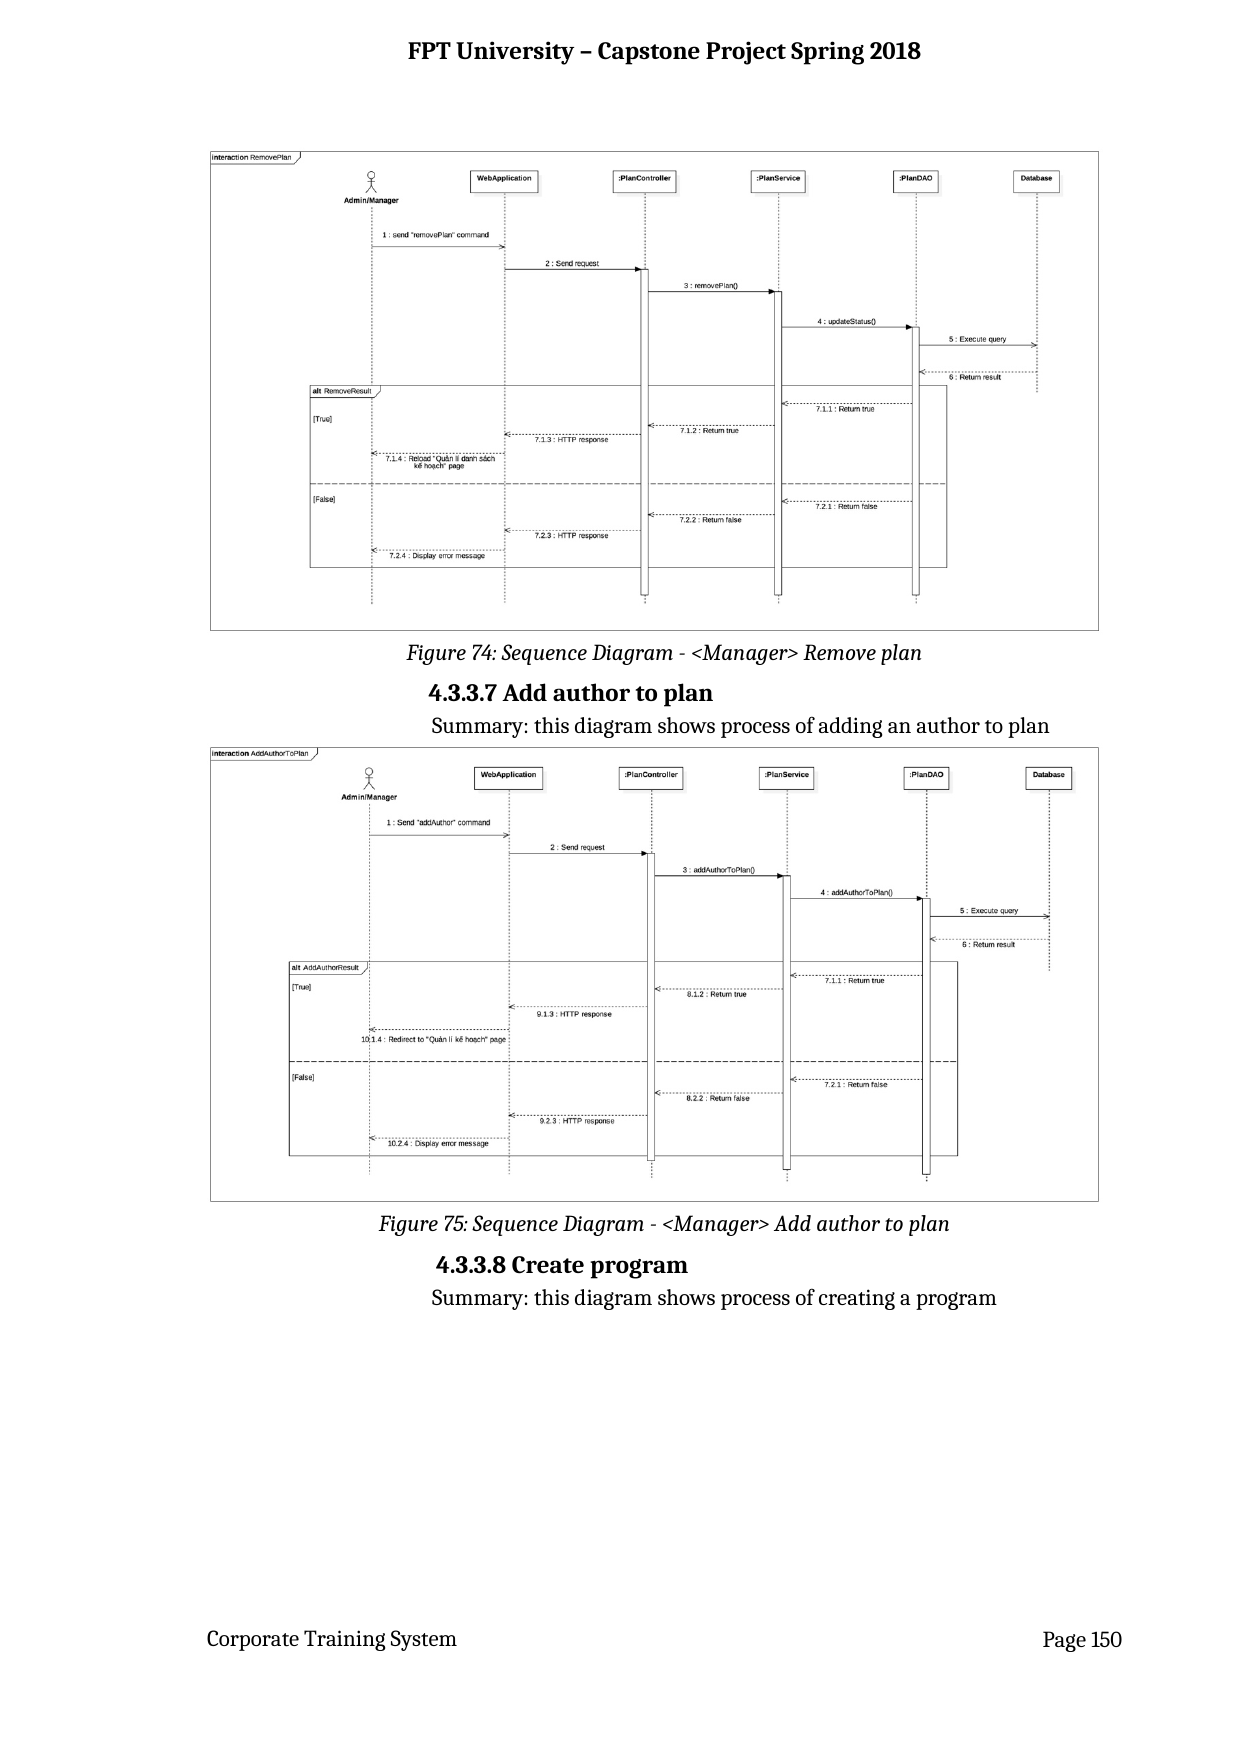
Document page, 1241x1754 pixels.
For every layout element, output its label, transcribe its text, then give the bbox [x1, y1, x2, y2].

text Summary: this diagram shows process of adding an author to plan [432, 713, 1122, 739]
text Figure 74: Sequence Diagram - <Manager> Remove plan [207, 639, 1122, 666]
picture [206, 743, 1122, 1208]
subtitle 4.3.3.7 Add author to plan [428, 679, 1124, 708]
picture [206, 147, 1122, 636]
text Summary: this diagram shows process of creating a program [432, 1285, 1122, 1311]
text Figure 75: Sequence Diagram - <Manager> Add author to plan [207, 1211, 1122, 1237]
subtitle 4.3.3.8 Create program [436, 1251, 1124, 1279]
